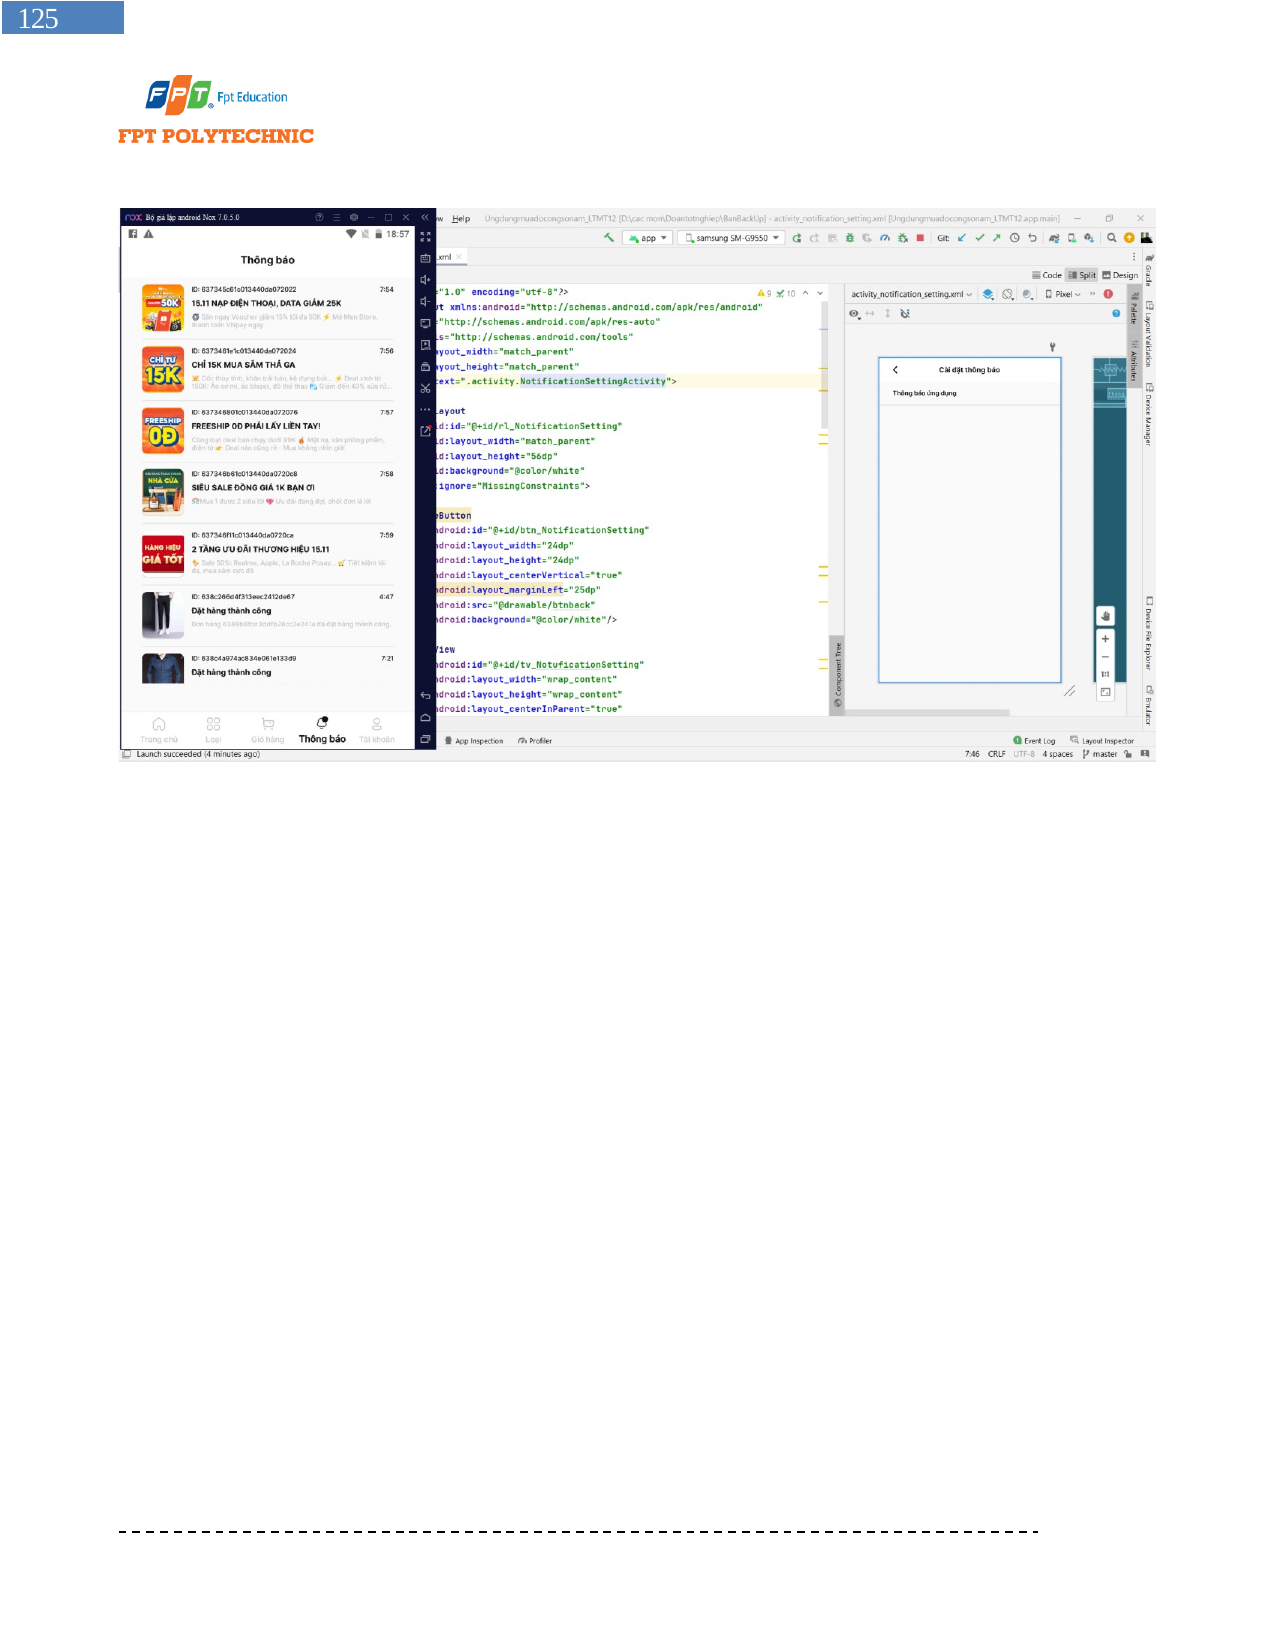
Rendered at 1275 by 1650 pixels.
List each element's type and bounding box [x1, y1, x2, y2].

picture [118, 208, 1156, 762]
picture [118, 75, 314, 143]
